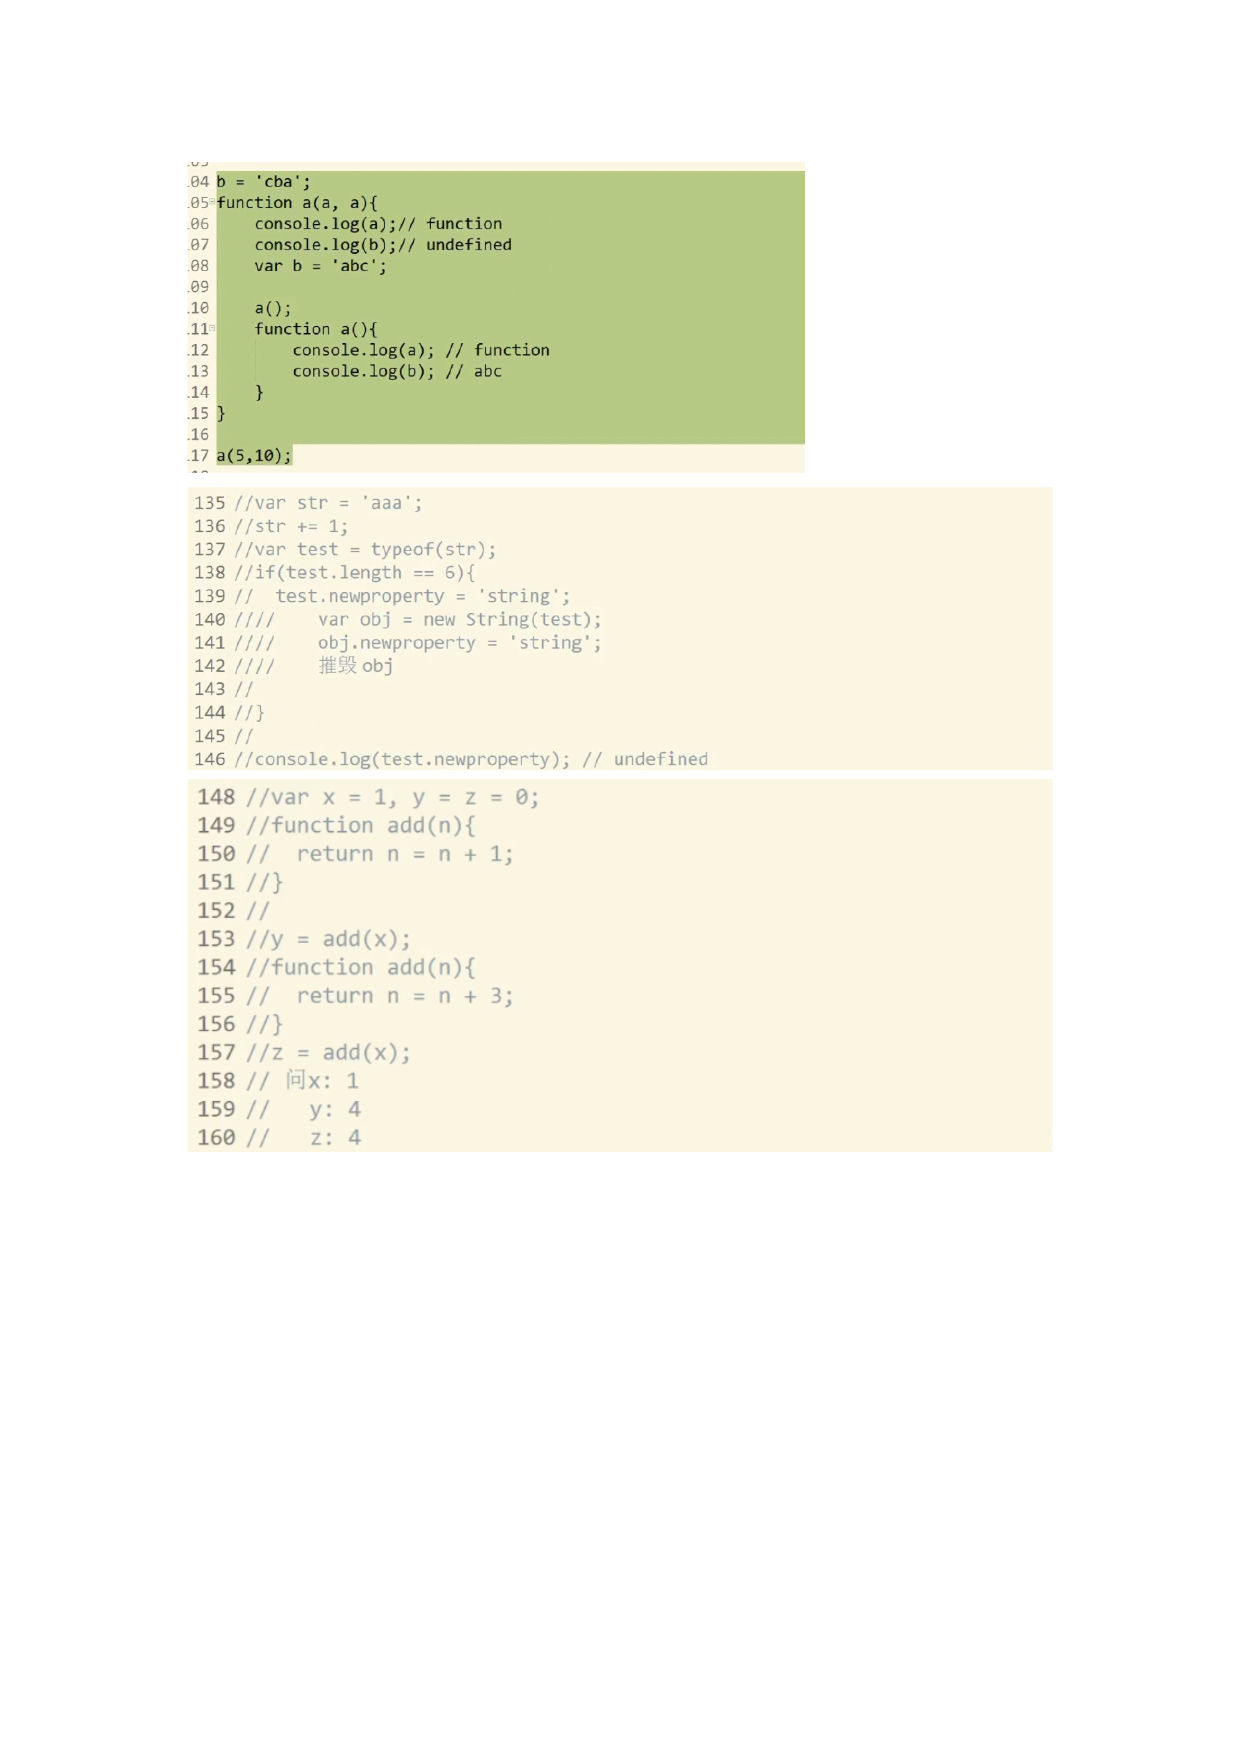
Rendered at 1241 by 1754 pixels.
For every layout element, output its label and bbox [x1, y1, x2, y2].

picture [187, 487, 1053, 770]
picture [187, 162, 805, 473]
picture [187, 779, 1053, 1152]
